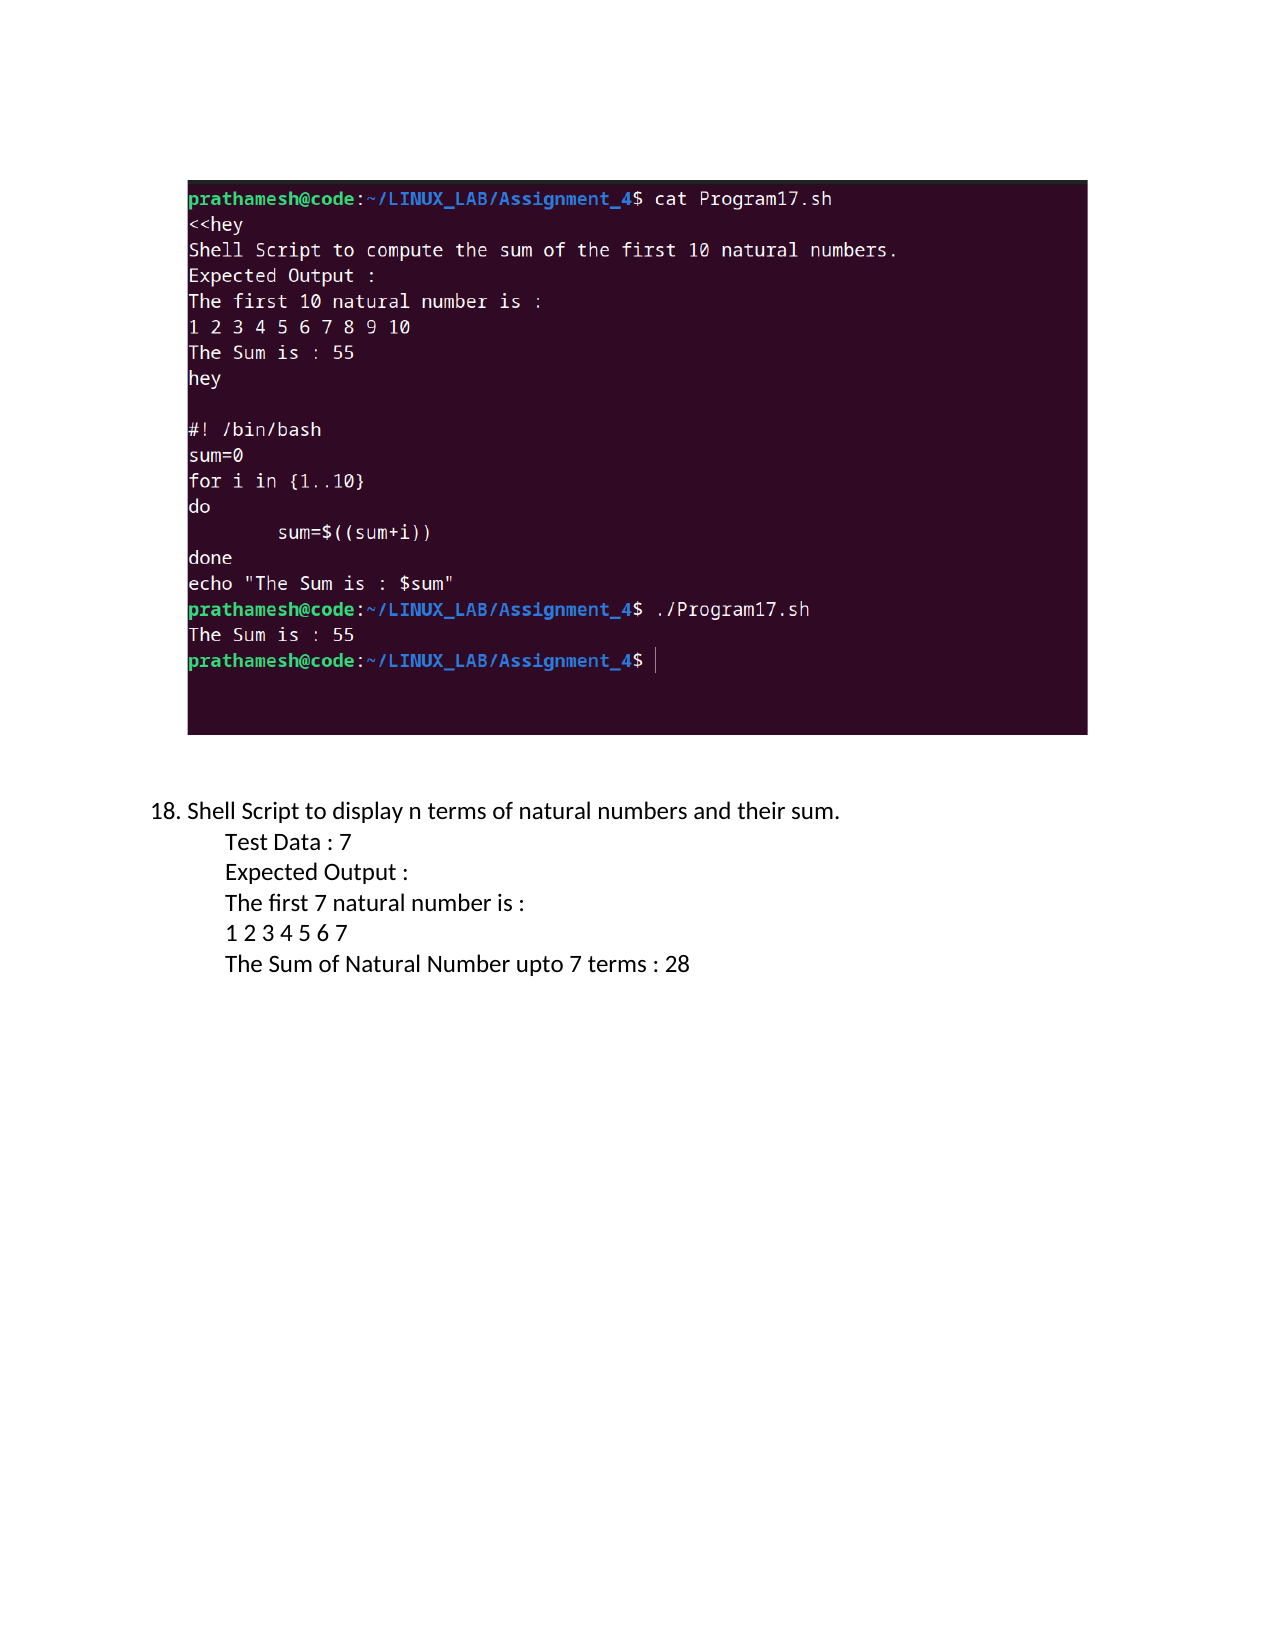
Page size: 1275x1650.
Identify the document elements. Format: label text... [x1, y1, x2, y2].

text 18. Shell Script to display n terms of natural numbers and their sum. [150, 795, 1125, 826]
text The first 7 natural number is : [225, 887, 1125, 917]
text The Sum of Natural Number upto 7 terms : 28 [225, 948, 1125, 978]
text 1 2 3 4 5 6 7 [225, 917, 1125, 948]
picture [187, 180, 1088, 735]
text Test Data : 7 [225, 826, 1125, 856]
text Expected Output : [225, 856, 1125, 887]
